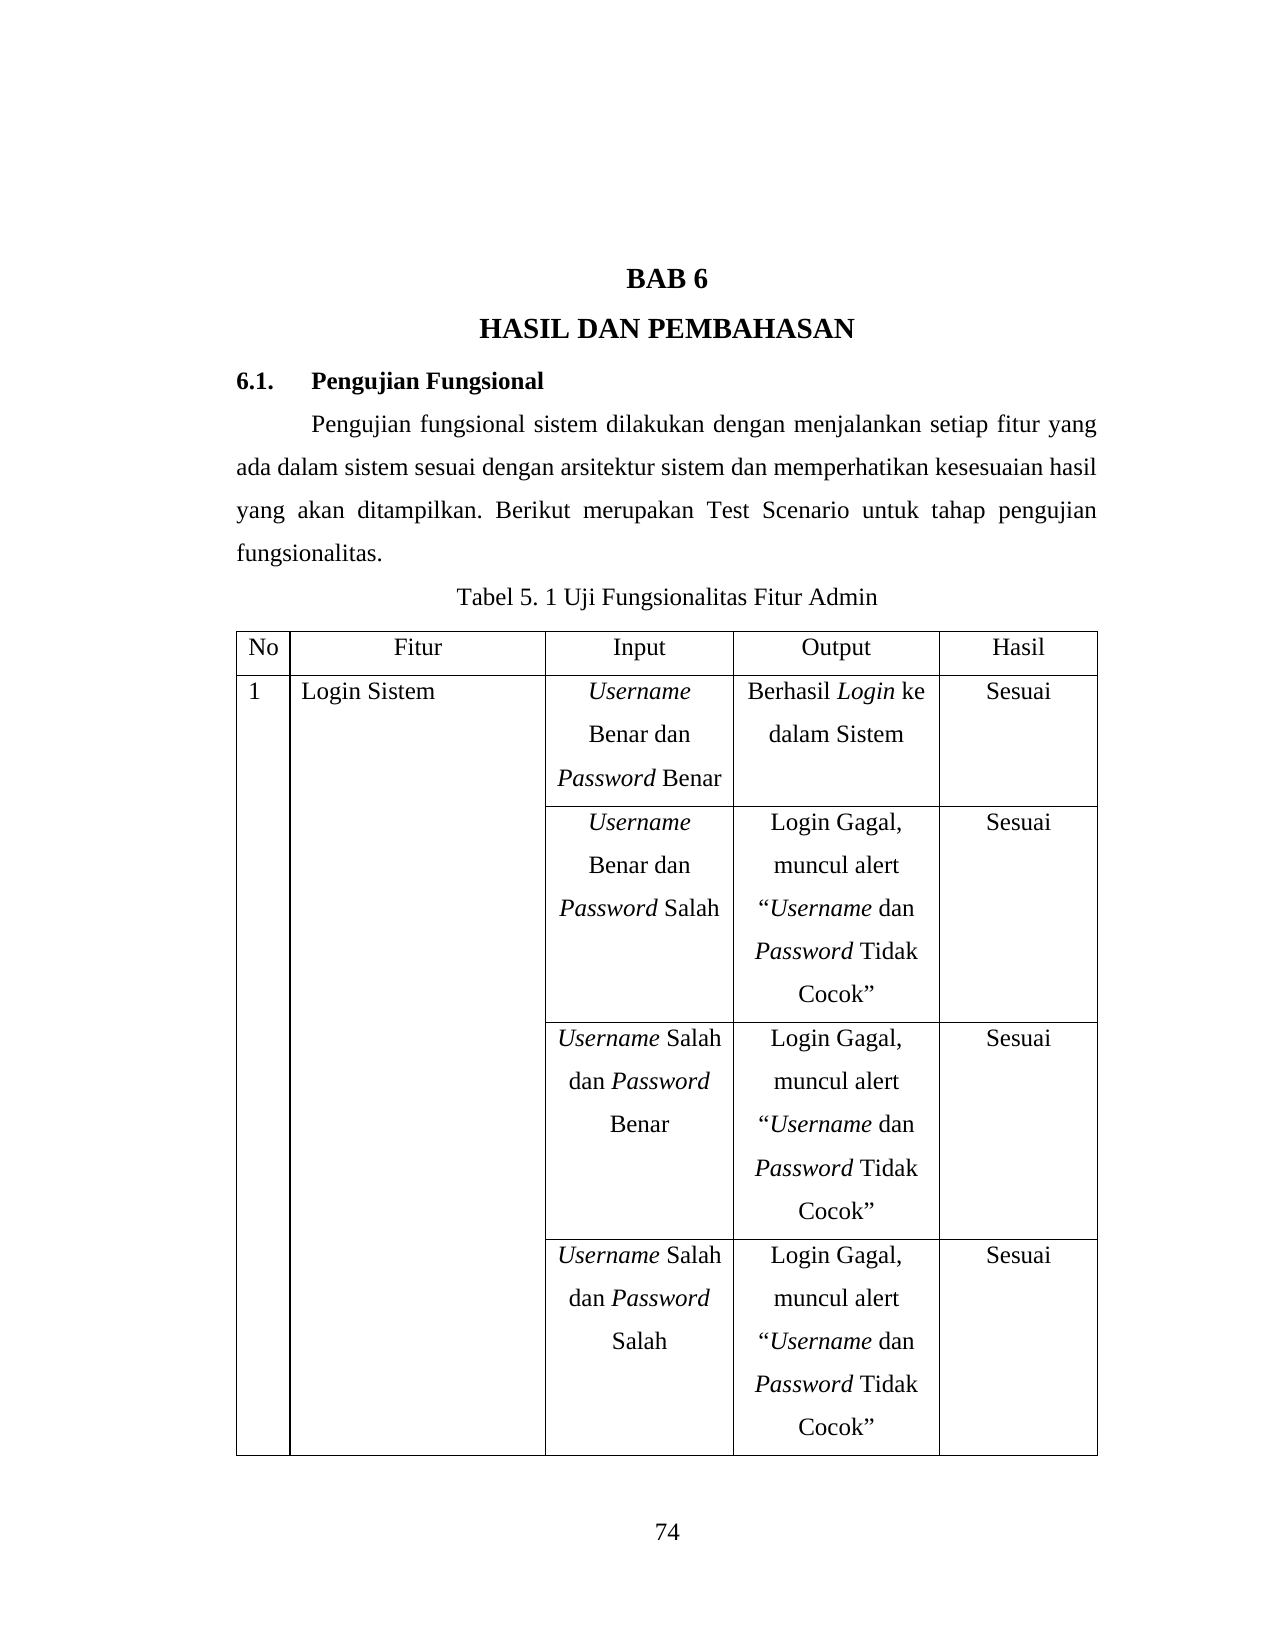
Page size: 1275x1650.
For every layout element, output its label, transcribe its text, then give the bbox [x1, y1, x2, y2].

table_cell Sesuai [940, 1240, 1097, 1455]
table_cell Login Gagal, muncul alert “Username dan Password Tidak Cocok” [734, 807, 939, 1022]
text Pengujian fungsional sistem dilakukan dengan menjalankan setiap fitur yang ada dalam sistem sesuai dengan arsitektur sistem dan memperhatikan kesesuaian hasil yang akan ditampilkan. Berikut merupakan Test Scenario untuk tahap pengujian fungsionalitas. [236, 409, 1098, 567]
table_cell Login Sistem [291, 676, 545, 1455]
table_cell Sesuai [940, 807, 1097, 1022]
table_cell Username Salah dan Password Salah [546, 1240, 733, 1455]
table_cell Username Benar dan Password Salah [546, 807, 733, 1022]
table_cell Sesuai [940, 676, 1097, 806]
table_cell Login Gagal, muncul alert “Username dan Password Tidak Cocok” [734, 1240, 939, 1455]
table_cell Username Benar dan Password Benar [546, 676, 733, 806]
subtitle Pengujian Fungsional [236, 366, 1098, 395]
table_header Fitur [291, 632, 545, 675]
table_cell Username Salah dan Password Benar [546, 1023, 733, 1239]
table_cell Sesuai [940, 1023, 1097, 1239]
table_header Input [546, 632, 733, 675]
table_header Output [734, 632, 939, 675]
subtitle BAB 6 HASIL DAN PEMBAHASAN [236, 261, 1098, 345]
table_header No [237, 632, 289, 675]
table_header Hasil [940, 632, 1097, 675]
table_cell Login Gagal, muncul alert “Username dan Password Tidak Cocok” [734, 1023, 939, 1239]
table_cell 1 [237, 676, 289, 1455]
text Tabel 5. 1 Uji Fungsionalitas Fitur Admin [236, 582, 1098, 610]
table_cell Berhasil Login ke dalam Sistem [734, 676, 939, 806]
